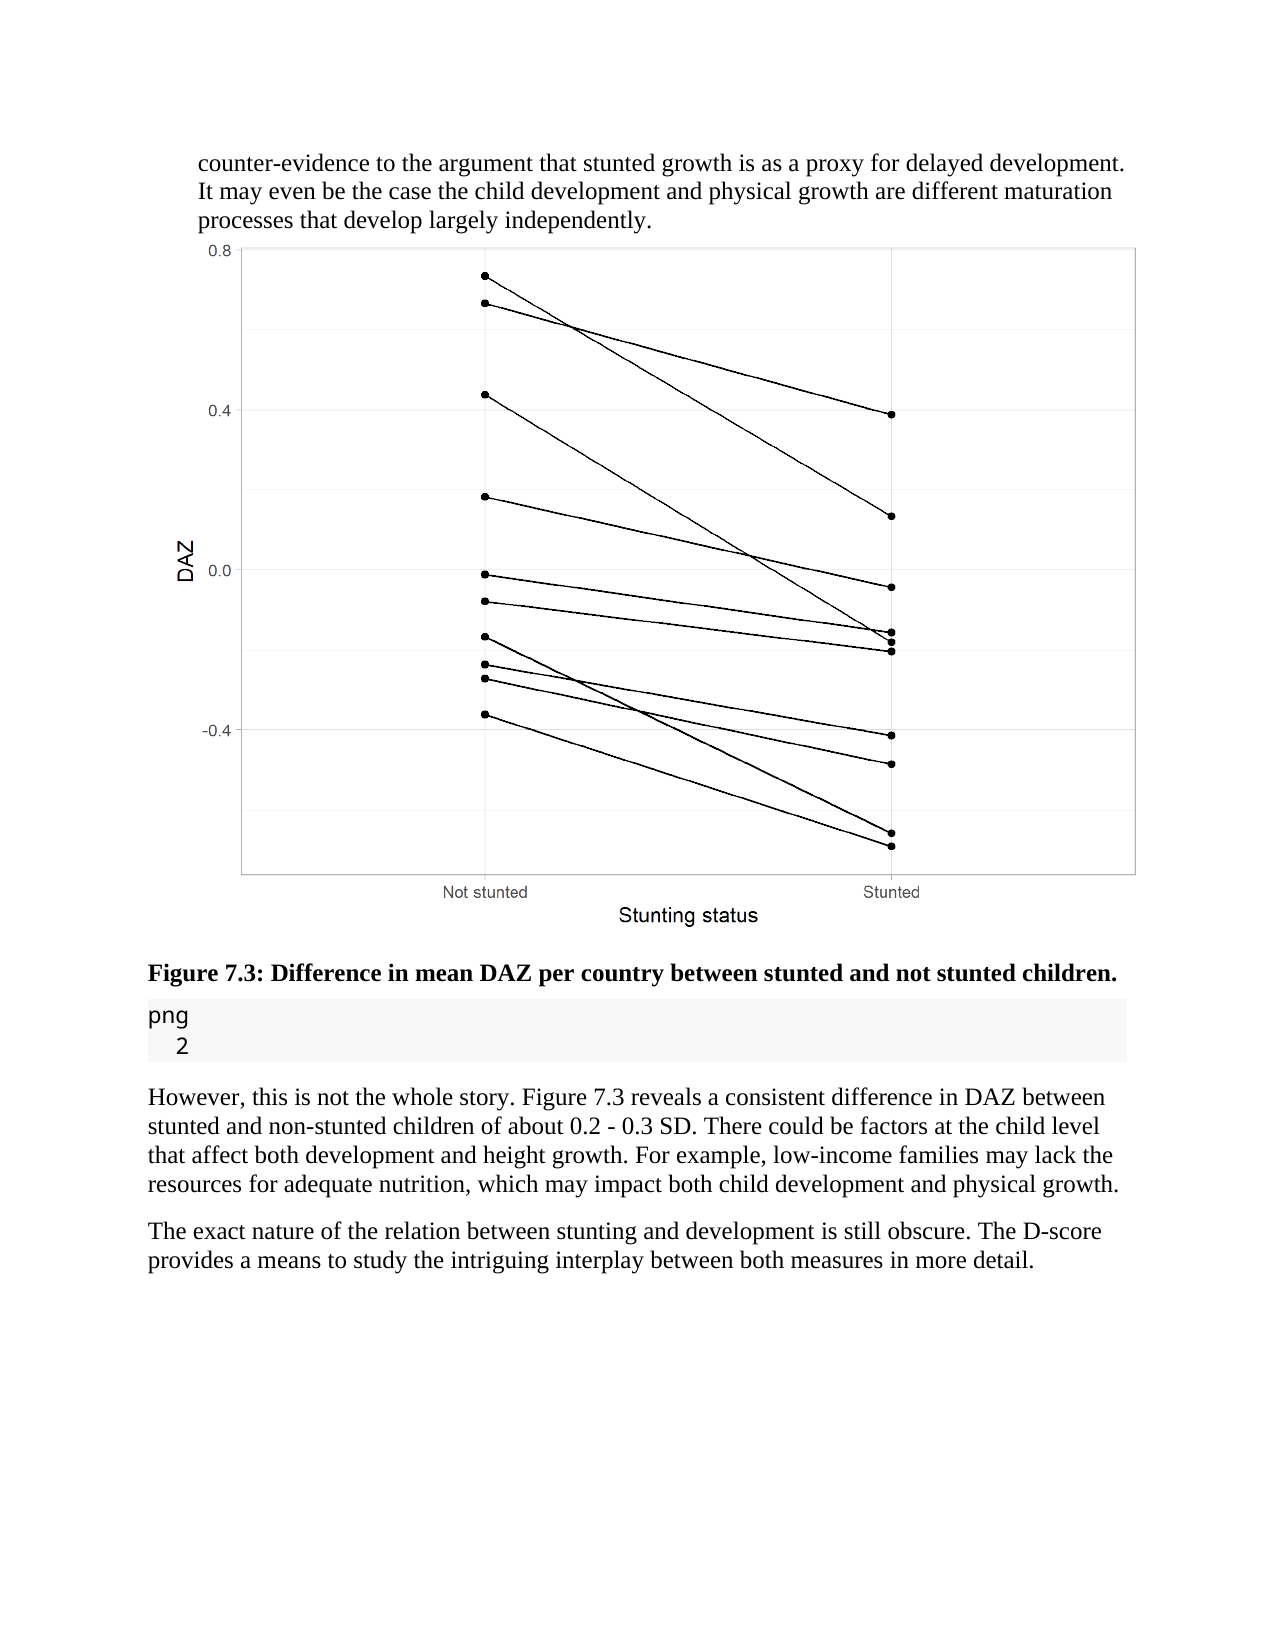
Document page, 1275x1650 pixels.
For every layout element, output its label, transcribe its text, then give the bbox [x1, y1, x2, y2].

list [148, 148, 1127, 234]
text Figure 7.3: Difference in mean DAZ per country between stunted and not stunted children. [148, 958, 1127, 987]
text However, this is not the whole story. Figure 7.3 reveals a consistent difference in DAZ between stunted and non-stunted children of about 0.2 - 0.3 SD. There could be factors at the child level that affect both development and height growth. For example, low-income families may lack the resources for adequate nutrition, which may impact both child development and physical growth. [148, 1082, 1127, 1197]
text The exact nature of the relation between stunting and development is still obscure. The D-score provides a means to study the intriguing interplay between both measures in more detail. [148, 1216, 1127, 1274]
text png 2 [148, 999, 1127, 1062]
picture [166, 237, 1146, 937]
